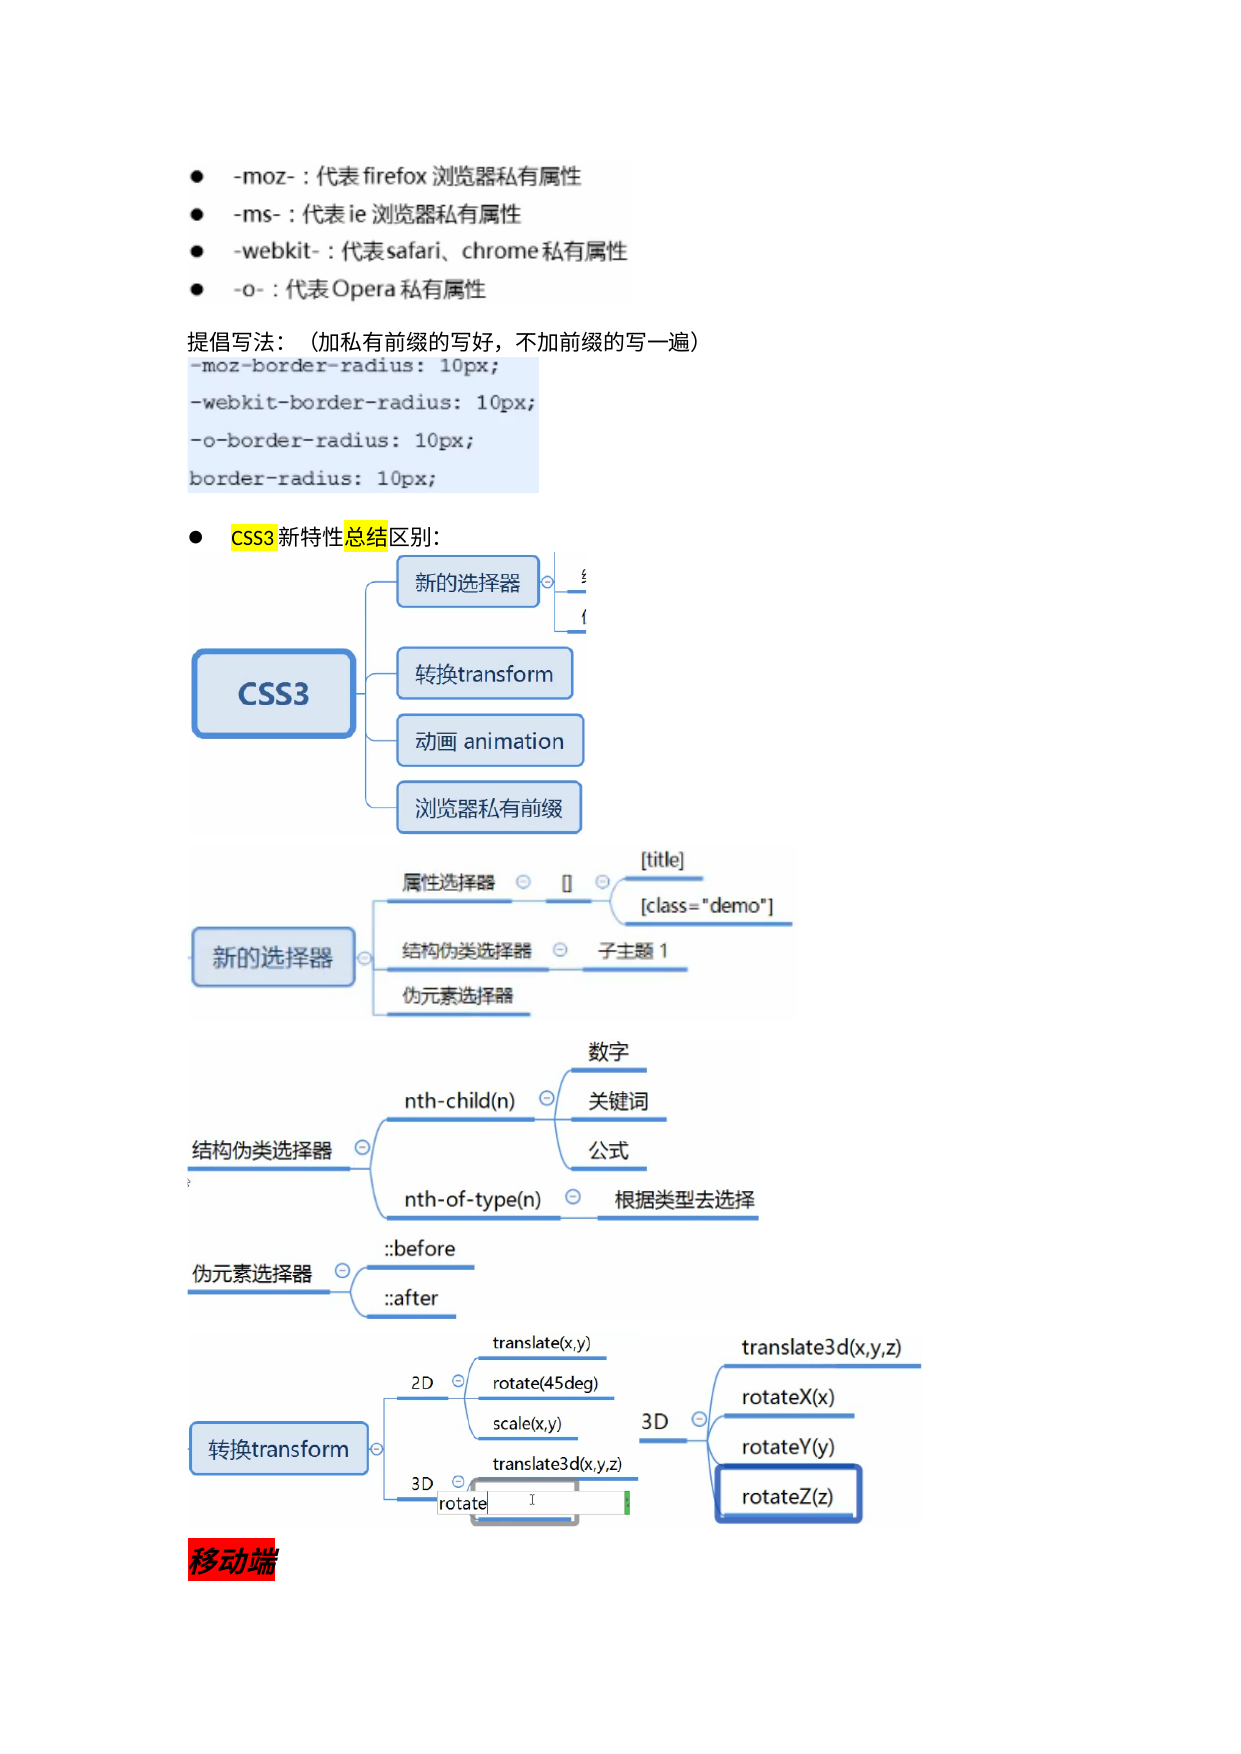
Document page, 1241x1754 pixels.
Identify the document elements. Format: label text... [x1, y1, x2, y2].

list CSS3新特性总结区别： [187, 519, 1053, 552]
picture [187, 1332, 923, 1527]
picture [187, 1039, 759, 1322]
picture [187, 552, 587, 835]
picture [187, 162, 632, 306]
list 提倡写法：（加私有前缀的写好，不加前缀的写一遍） [187, 324, 1053, 357]
picture [187, 844, 799, 1021]
picture [187, 357, 539, 493]
list 移动端 [187, 1527, 1053, 1592]
